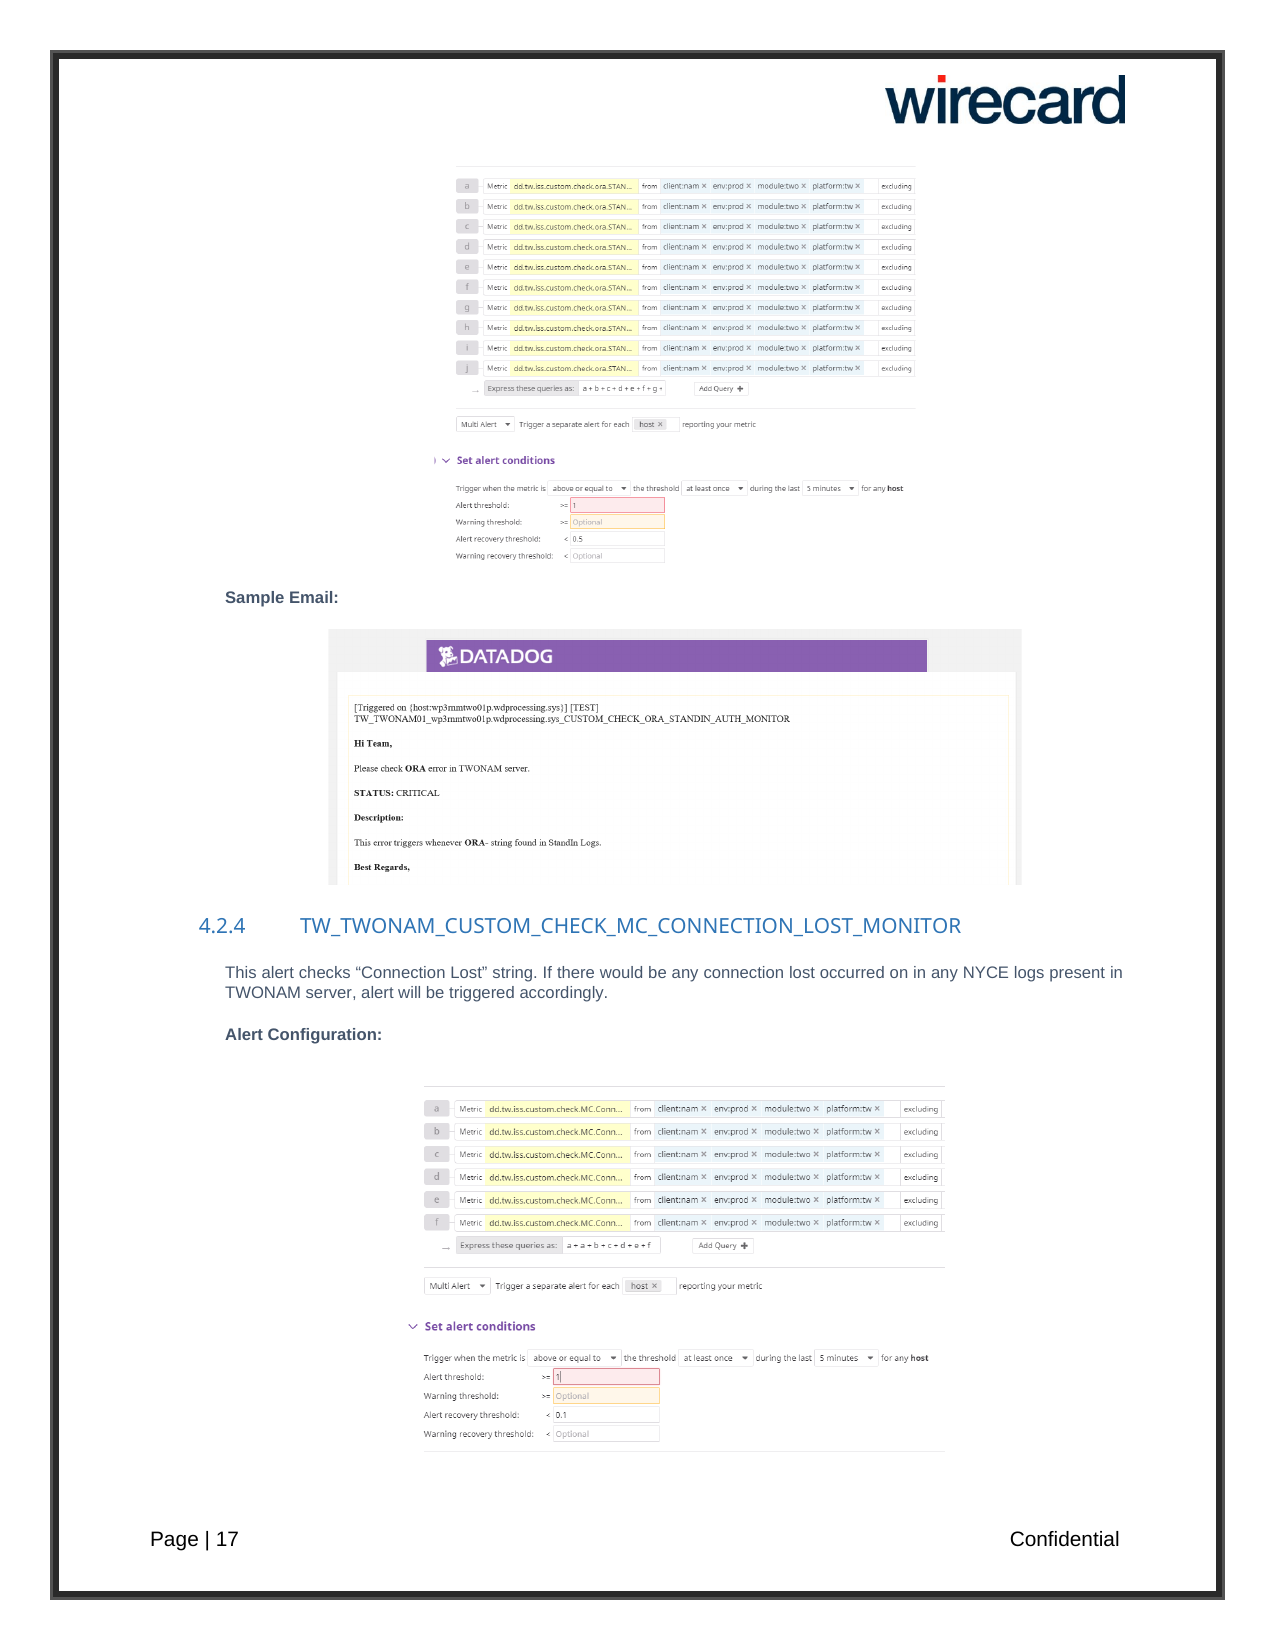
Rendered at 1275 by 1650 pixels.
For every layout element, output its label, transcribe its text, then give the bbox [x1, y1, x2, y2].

list Sample Email: [225, 588, 1125, 607]
picture [885, 75, 1125, 124]
picture [328, 629, 1022, 885]
subtitle 4.2.4 TW_TWONAM_CUSTOM_CHECK_MC_CONNECTION_LOST_MONITOR [150, 911, 1125, 940]
picture [434, 150, 916, 566]
list This alert checks “Connection Lost” string. If there would be any connection lost occurred on in any NYCE logs present in TWONAM server, alert will be triggered accordingly. [225, 962, 1125, 1002]
picture [405, 1072, 945, 1453]
text Alert Configuration: [225, 1024, 1125, 1043]
